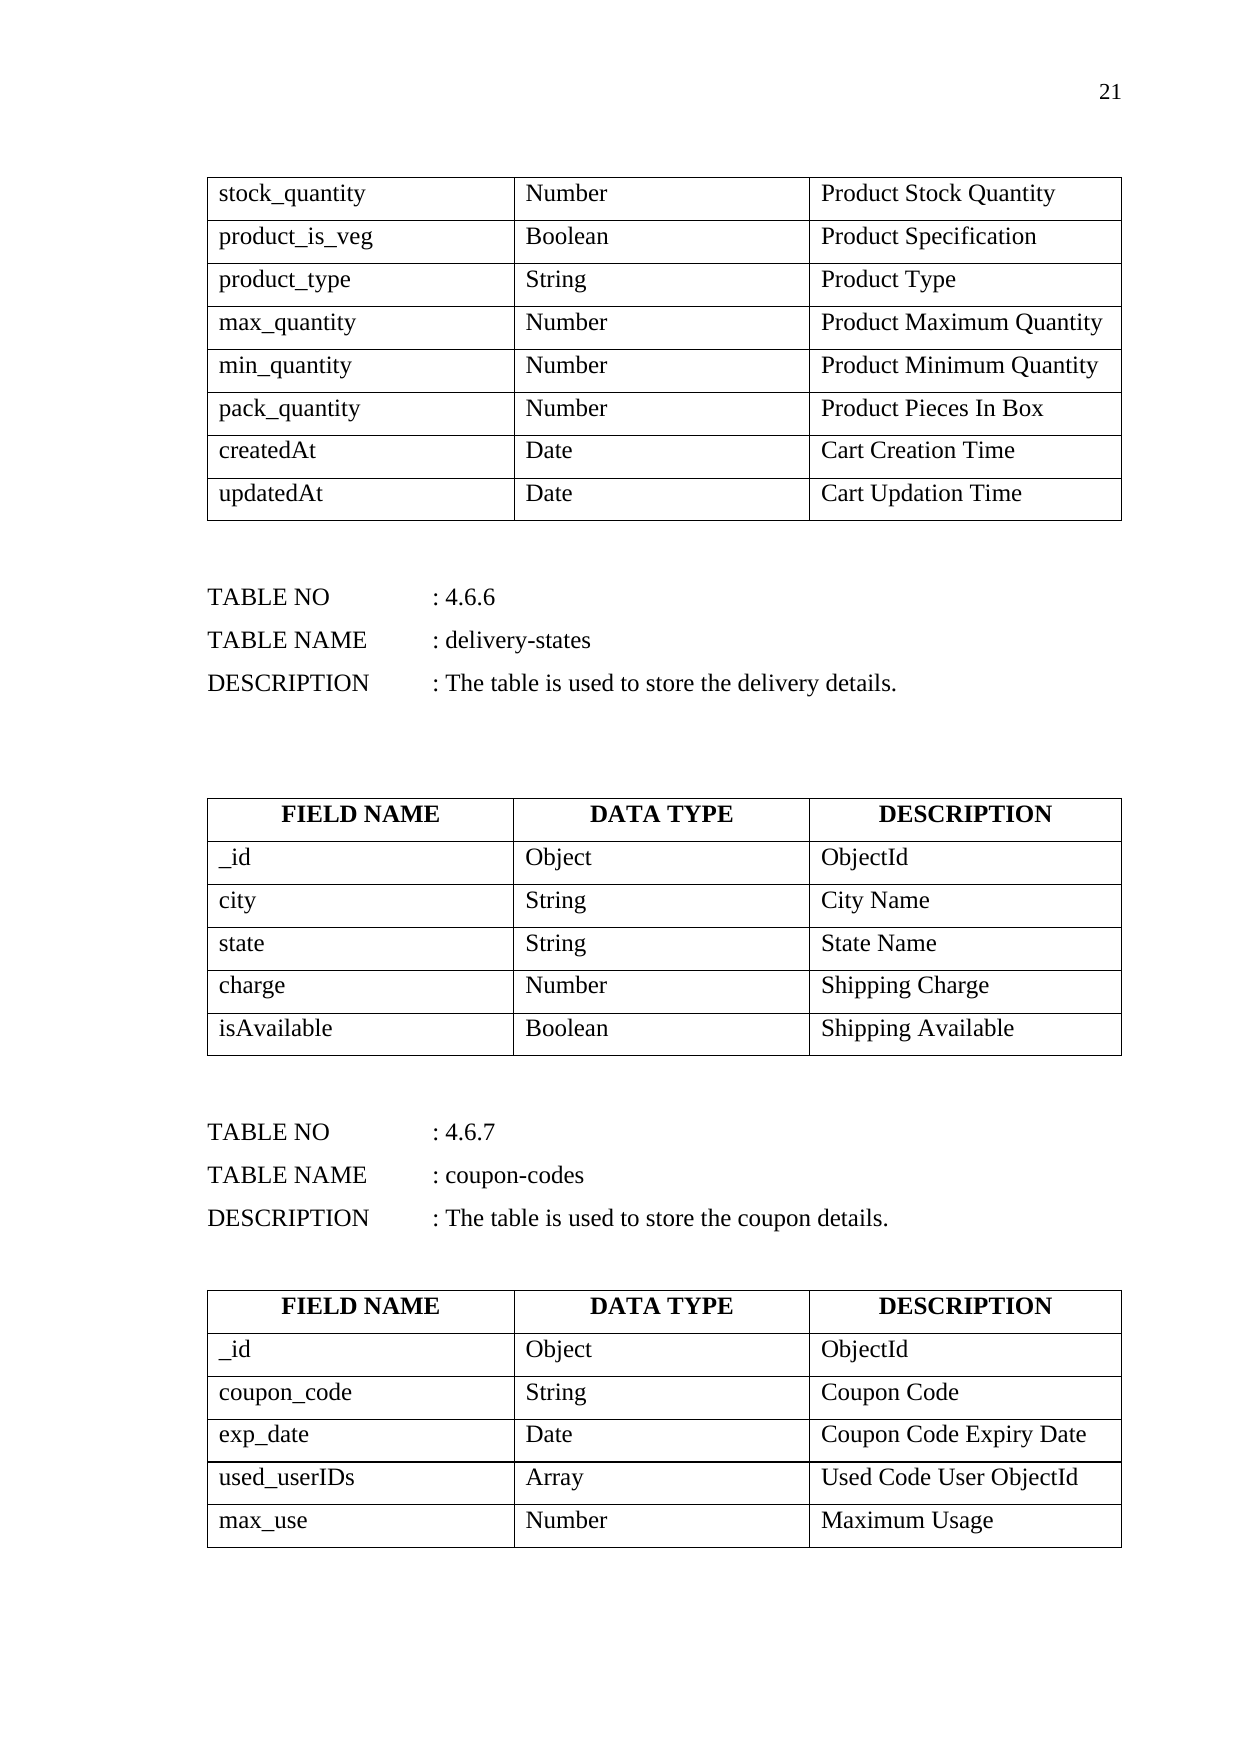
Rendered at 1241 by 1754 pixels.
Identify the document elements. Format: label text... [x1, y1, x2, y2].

table_cell _id [208, 1334, 514, 1376]
table_cell max_quantity [208, 307, 514, 349]
table_cell Boolean [515, 221, 809, 263]
table_header DATA TYPE [514, 799, 809, 841]
table_cell Cart Updation Time [810, 479, 1121, 520]
table_cell Date [515, 479, 809, 520]
text DESCRIPTION : The table is used to store the coupon details. [207, 1203, 1122, 1232]
table_cell Used Code User ObjectId [810, 1463, 1121, 1504]
table_cell updatedAt [208, 479, 514, 520]
text DESCRIPTION : The table is used to store the delivery details. [207, 668, 1122, 697]
table_cell String [514, 885, 809, 927]
table_cell Number [515, 1505, 809, 1547]
table_cell Number [515, 350, 809, 392]
table_header FIELD NAME [208, 1291, 514, 1333]
table_cell state [208, 928, 513, 969]
table_cell coupon_code [208, 1377, 514, 1418]
table_cell city [208, 885, 513, 927]
table_cell exp_date [208, 1420, 514, 1461]
table_cell Product Stock Quantity [810, 178, 1121, 220]
table_cell Cart Creation Time [810, 436, 1121, 477]
table_cell product_is_veg [208, 221, 514, 263]
table_cell charge [208, 971, 513, 1012]
table_cell pack_quantity [208, 393, 514, 434]
table_header DESCRIPTION [810, 1291, 1121, 1333]
text TABLE NAME : delivery-states [207, 625, 1122, 654]
table_cell createdAt [208, 436, 514, 477]
text TABLE NAME : coupon-codes [207, 1160, 1122, 1189]
table_cell Coupon Code [810, 1377, 1121, 1418]
table_cell Shipping Charge [810, 971, 1121, 1012]
text TABLE NO : 4.6.6 [207, 582, 1122, 611]
table_cell Product Minimum Quantity [810, 350, 1121, 392]
table_cell Product Pieces In Box [810, 393, 1121, 434]
table_cell used_userIDs [208, 1463, 514, 1504]
table_cell ObjectId [810, 842, 1121, 884]
table_cell Shipping Available [810, 1014, 1121, 1055]
table_cell isAvailable [208, 1014, 513, 1055]
table_cell Product Maximum Quantity [810, 307, 1121, 349]
table_cell Date [515, 436, 809, 477]
table_cell min_quantity [208, 350, 514, 392]
table_cell Product Type [810, 264, 1121, 306]
table_cell stock_quantity [208, 178, 514, 220]
table_cell State Name [810, 928, 1121, 969]
table_cell String [515, 264, 809, 306]
table_cell Boolean [514, 1014, 809, 1055]
table_header DATA TYPE [515, 1291, 809, 1333]
table_cell Number [515, 178, 809, 220]
table_cell max_use [208, 1505, 514, 1547]
table_cell String [514, 928, 809, 969]
table_cell Number [515, 307, 809, 349]
table_cell Number [515, 393, 809, 434]
table_cell Date [515, 1420, 809, 1461]
table_cell Coupon Code Expiry Date [810, 1420, 1121, 1461]
table_cell Number [514, 971, 809, 1012]
table_cell product_type [208, 264, 514, 306]
table_header DESCRIPTION [810, 799, 1121, 841]
table_cell Array [515, 1463, 809, 1504]
table_cell _id [208, 842, 513, 884]
text TABLE NO : 4.6.7 [207, 1117, 1122, 1146]
table_cell Object [515, 1334, 809, 1376]
table_cell Maximum Usage [810, 1505, 1121, 1547]
table_header FIELD NAME [208, 799, 513, 841]
table_cell Product Specification [810, 221, 1121, 263]
table_cell ObjectId [810, 1334, 1121, 1376]
table_cell String [515, 1377, 809, 1418]
table_cell Object [514, 842, 809, 884]
table_cell City Name [810, 885, 1121, 927]
